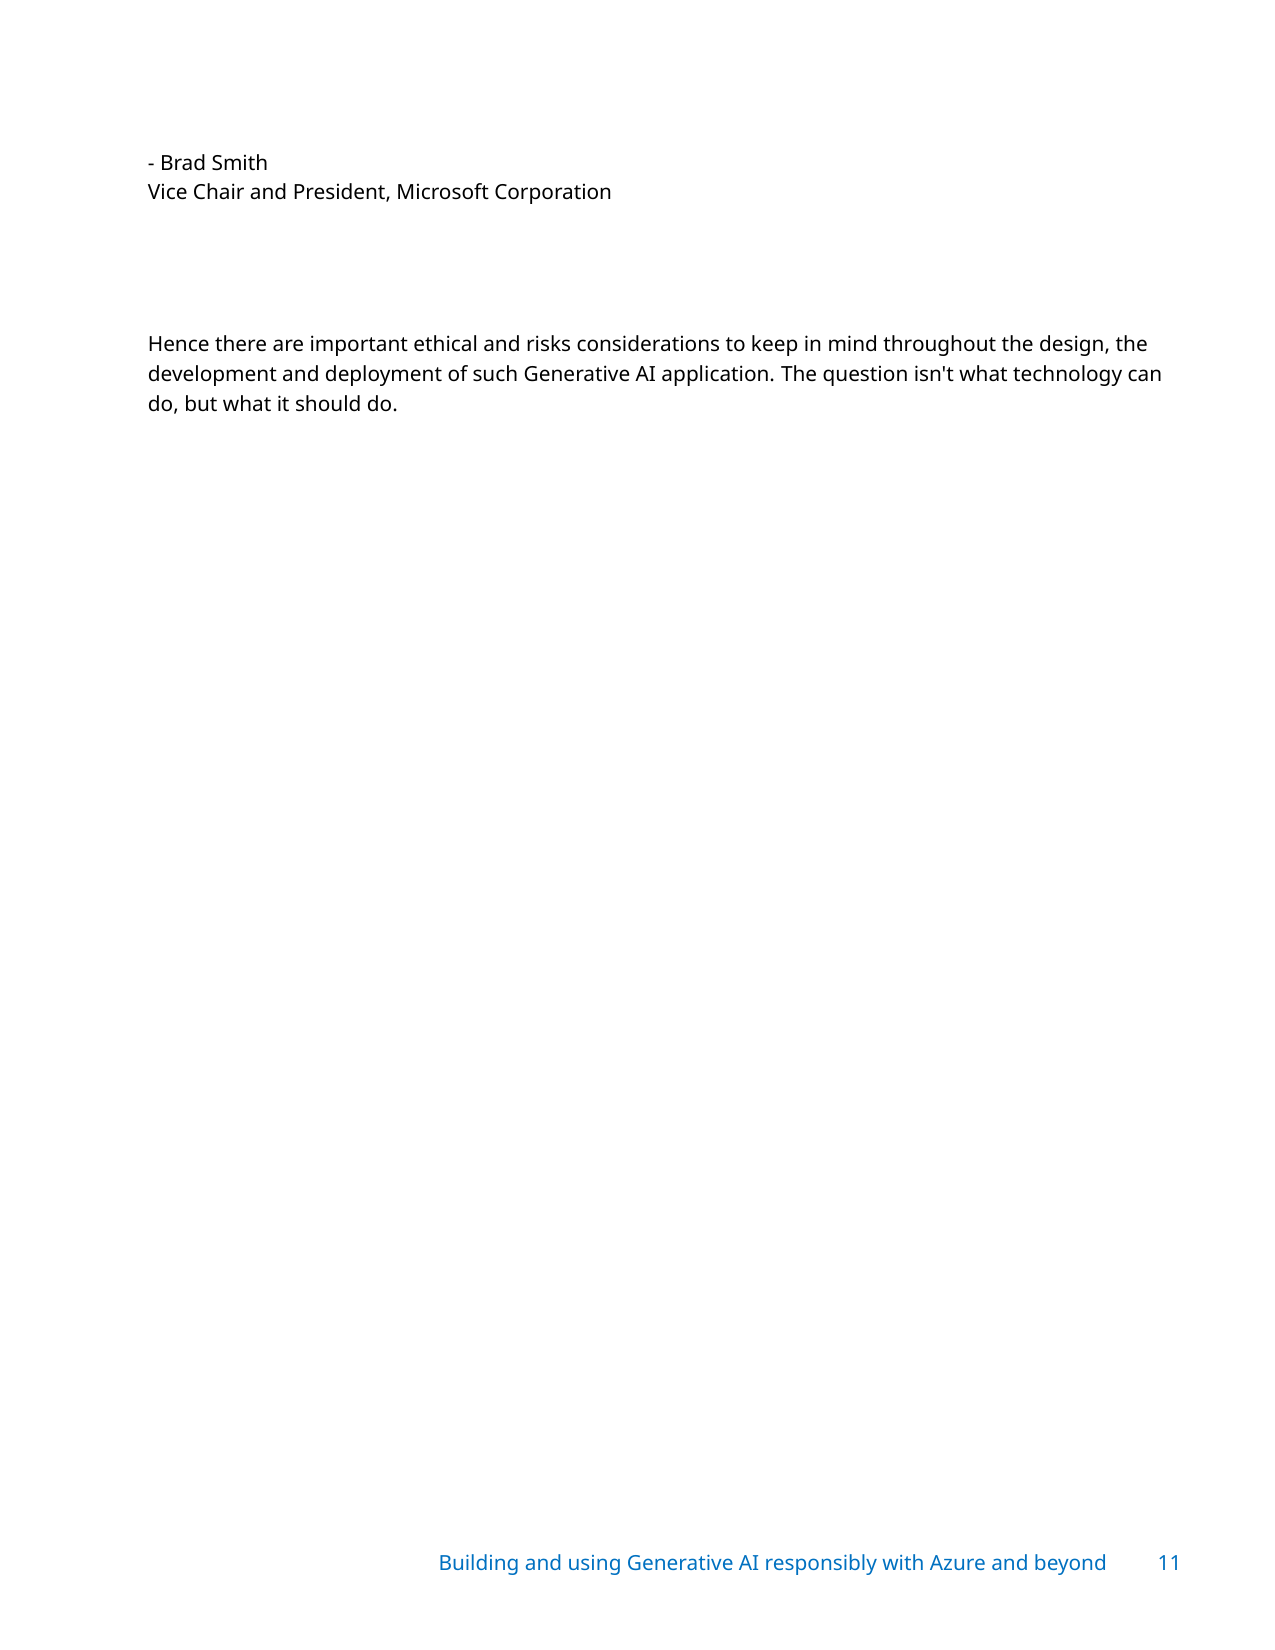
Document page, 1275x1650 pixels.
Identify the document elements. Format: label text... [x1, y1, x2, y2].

text Hence there are important ethical and risks considerations to keep in mind throughout the design, the development and deployment of such Generative AI application. The question isn't what technology can do, but what it should do. [148, 329, 1181, 417]
text Vice Chair and President, Microsoft Corporation [148, 177, 1181, 206]
text - Brad Smith [148, 148, 1181, 176]
